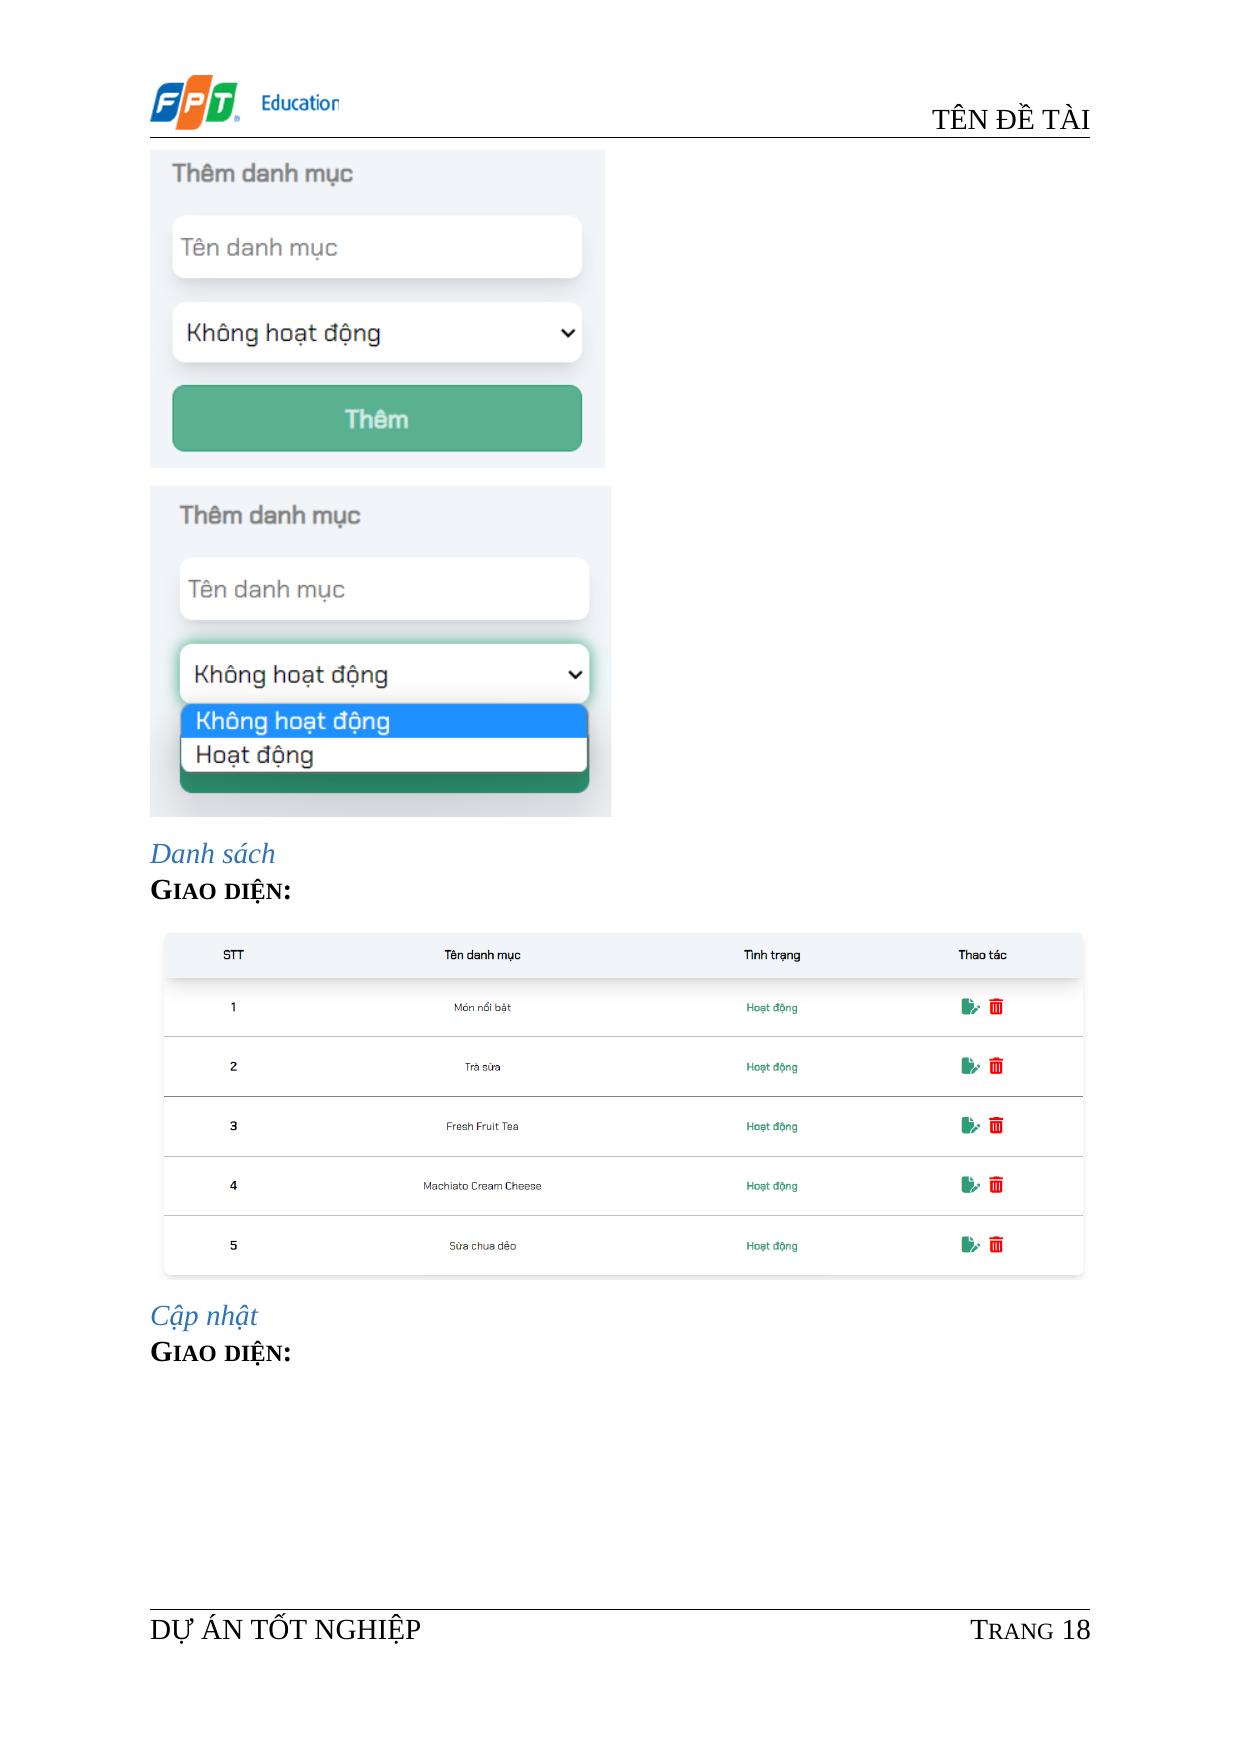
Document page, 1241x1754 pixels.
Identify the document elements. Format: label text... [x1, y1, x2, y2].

picture [150, 150, 605, 468]
subtitle Cập nhật [150, 1298, 1090, 1332]
picture [150, 75, 339, 130]
picture [150, 486, 612, 817]
subtitle Danh sách [150, 836, 1090, 869]
picture [150, 925, 1091, 1280]
text Giao diện: [150, 872, 1090, 906]
text Giao diện: [150, 1334, 1090, 1368]
